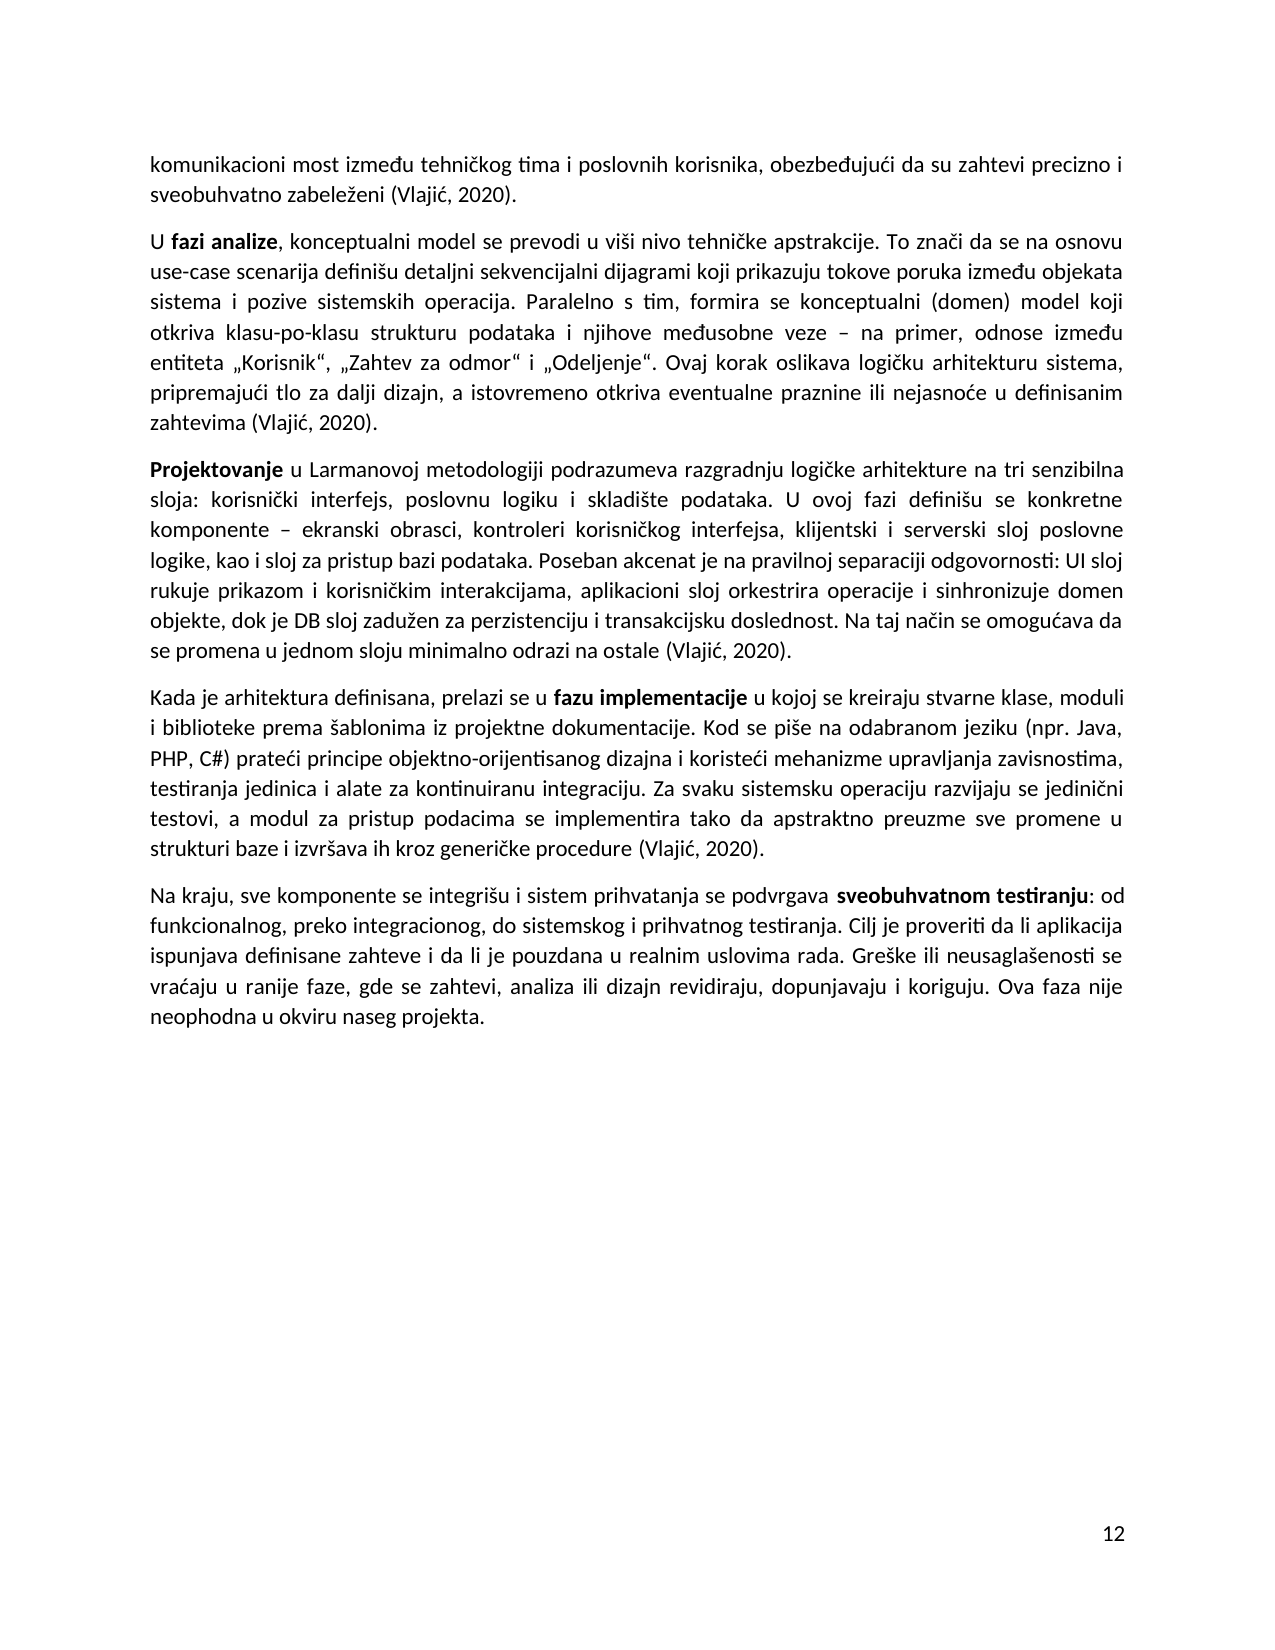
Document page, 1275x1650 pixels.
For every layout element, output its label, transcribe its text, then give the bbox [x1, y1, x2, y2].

text Kada je arhitektura definisana, prelazi se u fazu implementacije u kojoj se kreiraju stvarne klase, moduli i biblioteke prema šablonima iz projektne dokumentacije. Kod se piše na odabranom jeziku (npr. Java, PHP, C#) prateći principe objektno-orijentisanog dizajna i koristeći mehanizme upravljanja zavisnostima, testiranja jedinica i alate za kontinuiranu integraciju. Za svaku sistemsku operaciju razvijaju se jedinični testovi, a modul za pristup podacima se implementira tako da apstraktno preuzme sve promene u strukturi baze i izvršava ih kroz generičke procedure. [150, 683, 1125, 862]
text Projektovanje u Larmanovoj metodologiji podrazumeva razgradnju logičke arhitekture na tri senzibilna sloja: korisnički interfejs, poslovnu logiku i skladište podataka. U ovoj fazi definišu se konkretne komponente – ekranski obrasci, kontroleri korisničkog interfejsa, klijentski i serverski sloj poslovne logike, kao i sloj za pristup bazi podataka. Poseban akcenat je na pravilnoj separaciji odgovornosti: UI sloj rukuje prikazom i korisničkim interakcijama, aplikacioni sloj orkestrira operacije i sinhronizuje domen objekte, dok je DB sloj zadužen za perzistenciju i transakcijsku doslednost. Na taj način se omogućava da se promena u jednom sloju minimalno odrazi na ostale. [150, 455, 1125, 664]
text Na kraju, sve komponente se integrišu i sistem prihvatanja se podvrgava sveobuhvatnom testiranju: od funkcionalnog, preko integracionog, do sistemskog i prihvatnog testiranja. Cilj je proveriti da li aplikacija ispunjava definisane zahteve i da li je pouzdana u realnim uslovima rada. Greške ili neusaglašenosti se vraćaju u ranije faze, gde se zahtevi, analiza ili dizajn revidiraju, dopunjavaju i koriguju. Ova faza nije neophodna u okviru naseg projekta. [150, 881, 1125, 1030]
text U fazi analize, konceptualni model se prevodi u viši nivo tehničke apstrakcije. To znači da se na osnovu use-case scenarija definišu detaljni sekvencijalni dijagrami koji prikazuju tokove poruka između objekata sistema i pozive sistemskih operacija. Paralelno s tim, formira se konceptualni (domen) model koji otkriva klasu-po-klasu strukturu podataka i njihove međusobne veze – na primer, odnose između entiteta „Korisnik“, „Zahtev za odmor“ i „Odeljenje“. Ovaj korak oslikava logičku arhitekturu sistema, pripremajući tlo za dalji dizajn, a istovremeno otkriva eventualne praznine ili nejasnoće u definisanim zahtevima. [150, 227, 1125, 436]
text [150, 150, 1125, 208]
